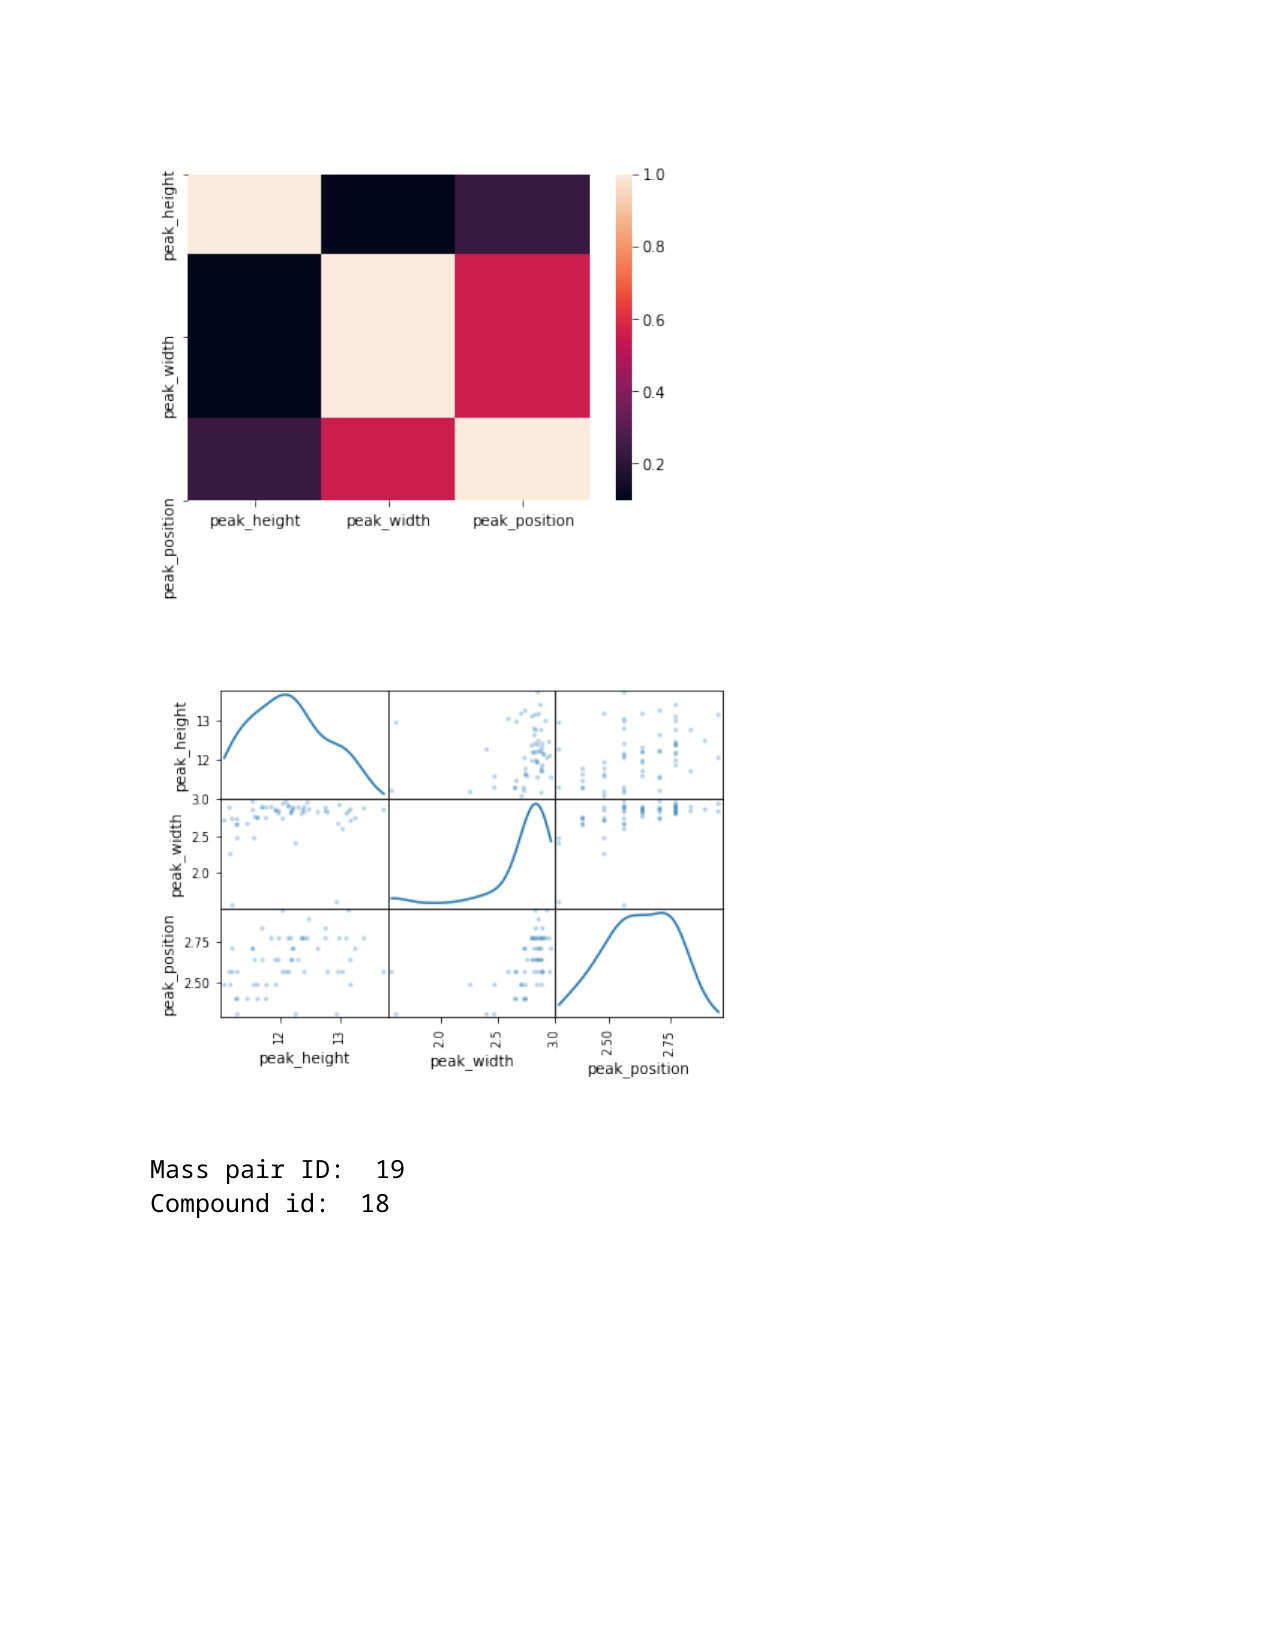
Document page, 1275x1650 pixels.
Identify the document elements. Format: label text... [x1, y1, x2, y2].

picture [150, 681, 732, 1088]
picture [150, 158, 675, 609]
text Mass pair ID: 19 Compound id: 18 [150, 1152, 1125, 1254]
